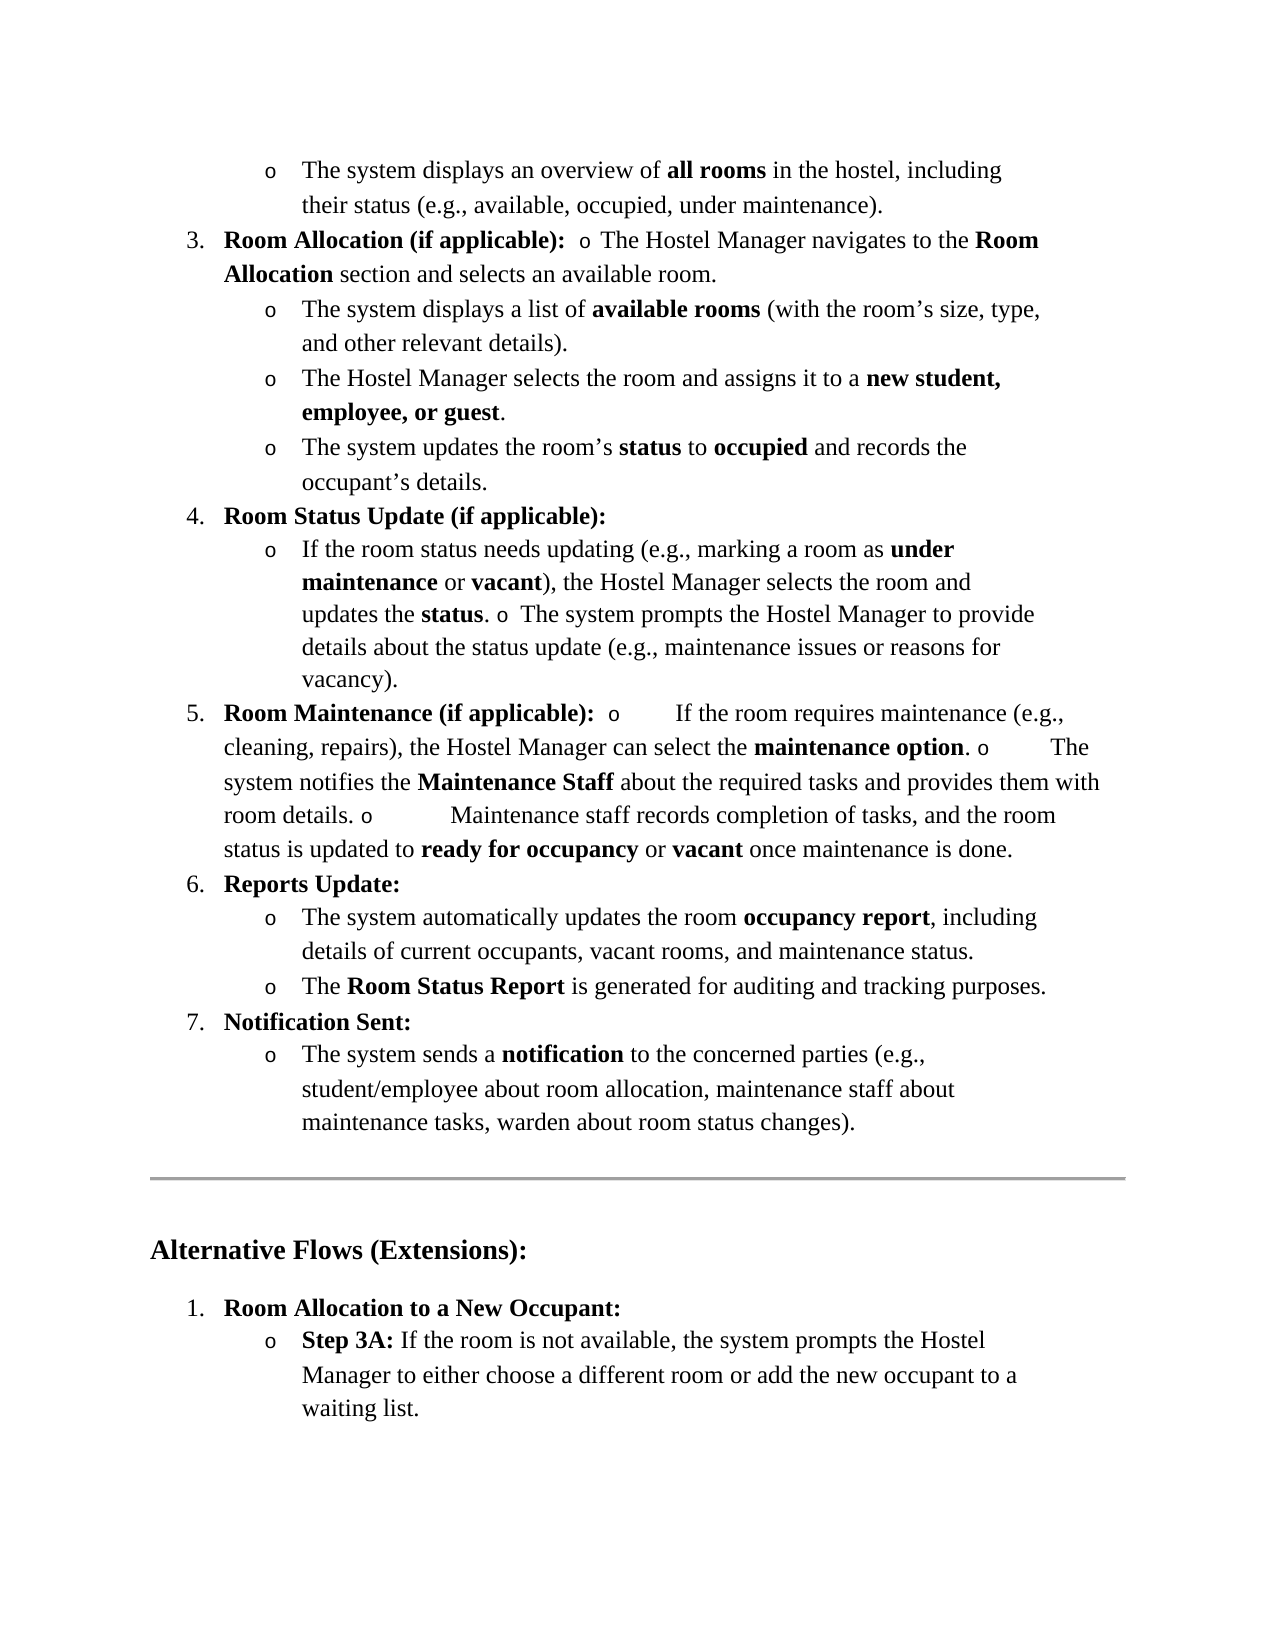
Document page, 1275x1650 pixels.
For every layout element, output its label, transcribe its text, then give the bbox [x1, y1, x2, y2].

list Step 3A: If the room is not available, the system prompts the Hostel Manager to either choose a different room or add the new occupant to a waiting list. [264, 1325, 1053, 1422]
list Reports Update: [186, 869, 1101, 898]
list Room Maintenance (if applicable): o If the room requires maintenance (e.g., cleaning, repairs), the Hostel Manager can select the maintenance option. o The system notifies the Maintenance Staff about the required tasks and provides them with room details. o Maintenance staff records completion of tasks, and the room status is updated to ready for occupancy or vacant once maintenance is done. [186, 698, 1101, 863]
list The system automatically updates the room occupancy report, including details of current occupants, vacant rooms, and maintenance status. [264, 902, 1053, 965]
list The system sends a notification to the concerned parties (e.g., student/employee about room allocation, maintenance staff about maintenance tasks, warden about room status changes). [264, 1039, 1053, 1136]
list Notification Sent: [186, 1007, 1101, 1036]
list If the room status needs updating (e.g., marking a room as under maintenance or vacant), the Hostel Manager selects the room and updates the status. o The system prompts the Hostel Manager to provide details about the status update (e.g., maintenance issues or reasons for vacancy). [264, 534, 1053, 693]
list The Room Status Report is generated for auditing and tracking purposes. [264, 971, 1053, 1001]
list Room Allocation to a New Occupant: [186, 1293, 1101, 1322]
list Room Status Update (if applicable): [186, 501, 1101, 530]
list The system updates the room’s status to occupied and records the occupant’s details. [264, 432, 1053, 495]
list Room Allocation (if applicable): o The Hostel Manager navigates to the Room Allocation section and selects an available room. [186, 225, 1101, 288]
list The system displays a list of available rooms (with the room’s size, type, and other relevant details). [264, 294, 1053, 357]
list The system displays an overview of all rooms in the hostel, including their status (e.g., available, occupied, under maintenance). [264, 156, 1053, 219]
text Alternative Flows (Extensions): [150, 1233, 1101, 1265]
list The Hostel Manager selects the room and assigns it to a new student, employee, or guest. [264, 363, 1053, 426]
